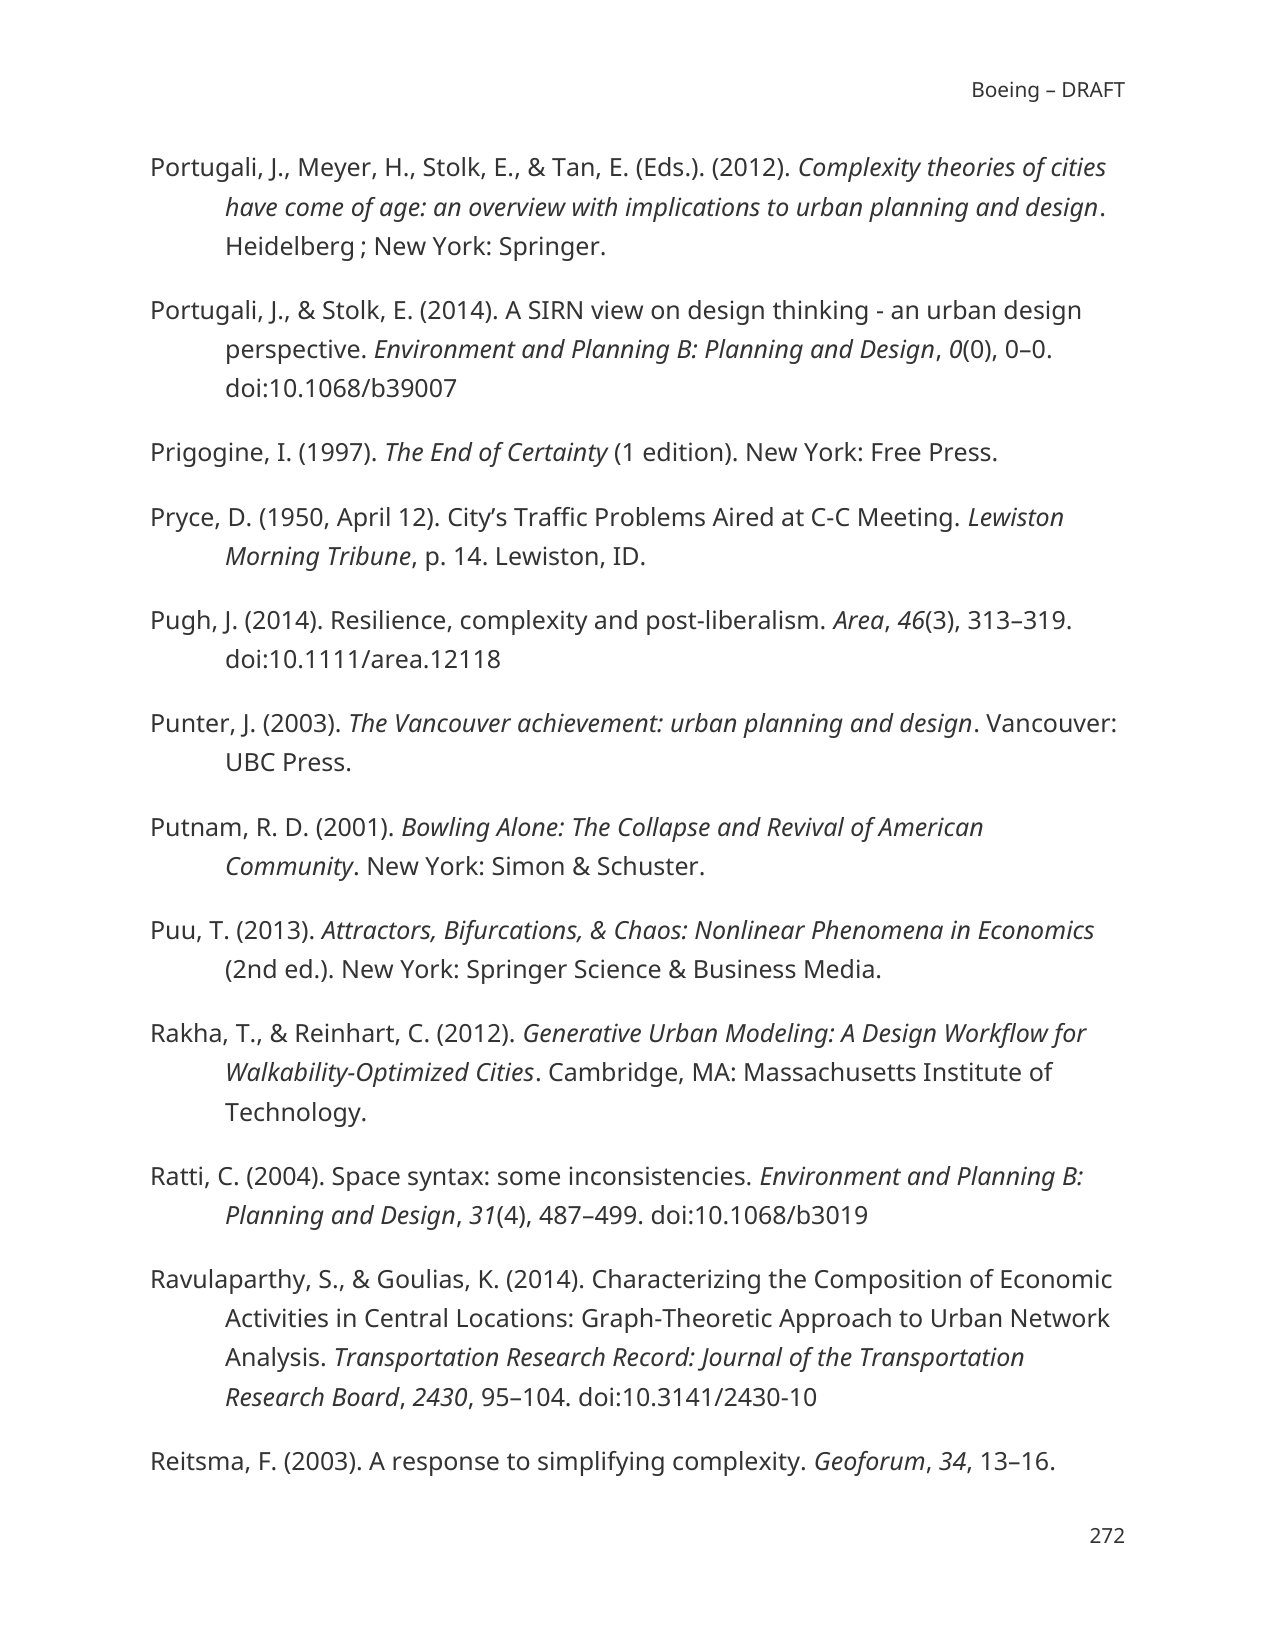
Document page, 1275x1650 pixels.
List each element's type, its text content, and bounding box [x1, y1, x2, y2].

text Putnam, R. D. (2001). Bowling Alone: The Collapse and Revival of American Community. New York: Simon & Schuster. [150, 809, 1125, 882]
text Reitsma, F. (2003). A response to simplifying complexity. Geoforum, 34, 13–16. [150, 1443, 1125, 1477]
text Ravulaparthy, S., & Goulias, K. (2014). Characterizing the Composition of Economic Activities in Central Locations: Graph-Theoretic Approach to Urban Network Analysis. Transportation Research Record: Journal of the Transportation Research Board, 2430, 95–104. doi:10.3141/2430-10 [150, 1262, 1125, 1413]
text Pryce, D. (1950, April 12). City’s Traffic Problems Aired at C-C Meeting. Lewiston Morning Tribune, p. 14. Lewiston, ID. [150, 499, 1125, 572]
text Punter, J. (2003). The Vancouver achievement: urban planning and design. Vancouver: UBC Press. [150, 706, 1125, 779]
text Ratti, C. (2004). Space syntax: some inconsistencies. Environment and Planning B: Planning and Design, 31(4), 487–499. doi:10.1068/b3019 [150, 1158, 1125, 1232]
text Rakha, T., & Reinhart, C. (2012). Generative Urban Modeling: A Design Workflow for Walkability-Optimized Cities. Cambridge, MA: Massachusetts Institute of Technology. [150, 1016, 1125, 1128]
text Portugali, J., Meyer, H., Stolk, E., & Tan, E. (Eds.). (2012). Complexity theories of cities have come of age: an overview with implications to urban planning and design. Heidelberg ; New York: Springer. [150, 150, 1125, 262]
text Portugali, J., & Stolk, E. (2014). A SIRN view on design thinking - an urban design perspective. Environment and Planning B: Planning and Design, 0(0), 0–0. doi:10.1068/b39007 [150, 292, 1125, 405]
text Prigogine, I. (1997). The End of Certainty (1 edition). New York: Free Press. [150, 435, 1125, 469]
text Puu, T. (2013). Attractors, Bifurcations, & Chaos: Nonlinear Phenomena in Economics (2nd ed.). New York: Springer Science & Business Media. [150, 912, 1125, 986]
text Pugh, J. (2014). Resilience, complexity and post-liberalism. Area, 46(3), 313–319. doi:10.1111/area.12118 [150, 602, 1125, 676]
